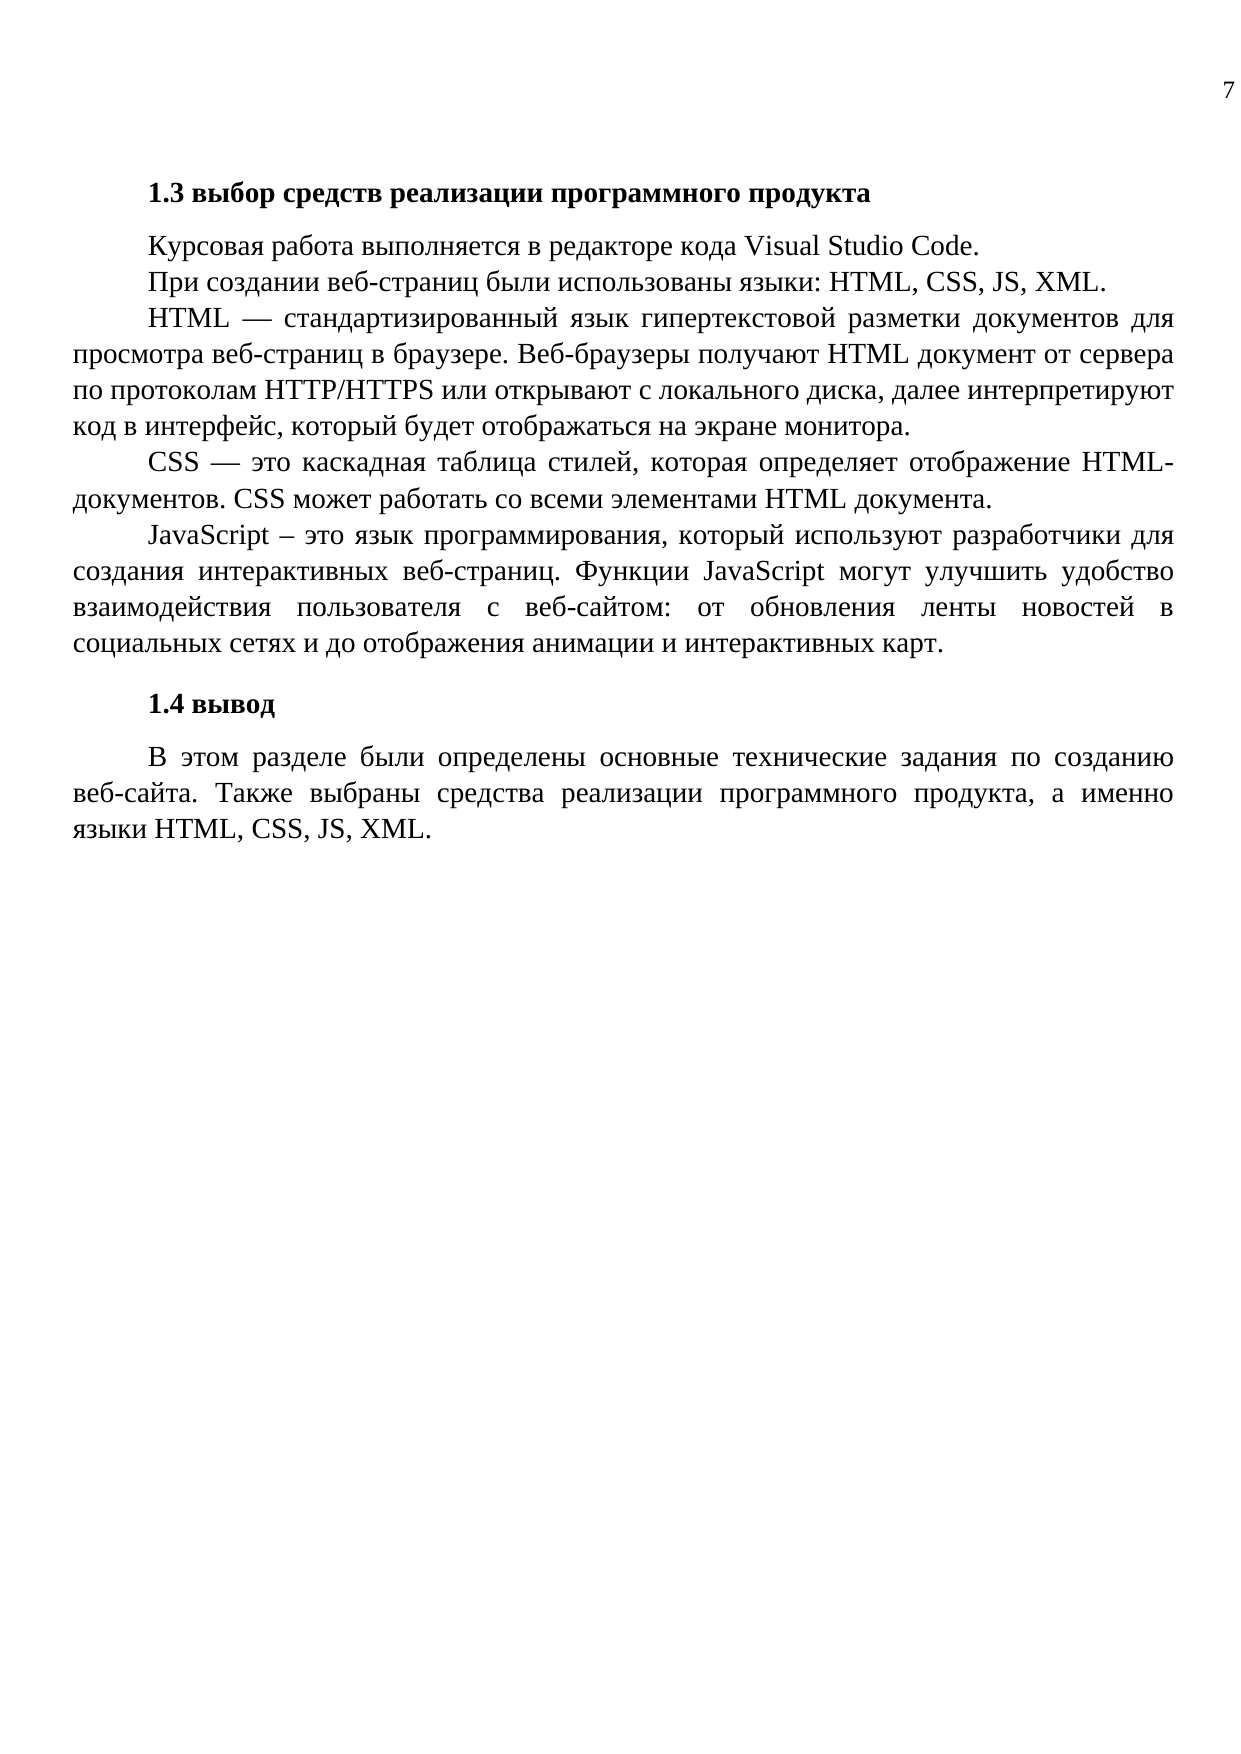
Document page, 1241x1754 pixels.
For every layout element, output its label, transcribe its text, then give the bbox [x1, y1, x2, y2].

text HTML — стандартизированный язык гипертекстовой разметки документов для просмотра веб-страниц в браузере. Веб-браузеры получают HTML документ от сервера по протоколам HTTP/HTTPS или открывают с локального диска, далее интерпретируют код в интерфейс, который будет отображаться на экране монитора. [73, 300, 1175, 442]
text 1.3 выбор средств реализации программного продукта [73, 175, 1175, 208]
text Курсовая работа выполняется в редакторе кода Visual Studio Code. [73, 228, 1175, 261]
text 1.4 вывод [73, 686, 1175, 720]
text CSS — это каскадная таблица стилей, которая определяет отображение HTML-документов. CSS может работать со всеми элементами HTML документа. [73, 444, 1175, 514]
text При создании веб-страниц были использованы языки: HTML, CSS, JS, XML. [73, 264, 1175, 297]
text JavaScript – это язык программирования, который используют разработчики для создания интерактивных веб-страниц. Функции JavaScript могут улучшить удобство взаимодействия пользователя с веб-сайтом: от обновления ленты новостей в социальных сетях и до отображения анимации и интерактивных карт. [73, 517, 1175, 659]
text В этом разделе были определены основные технические задания по созданию веб-сайта. Также выбраны средства реализации программного продукта, а именно языки HTML, CSS, JS, XML. [73, 739, 1175, 845]
